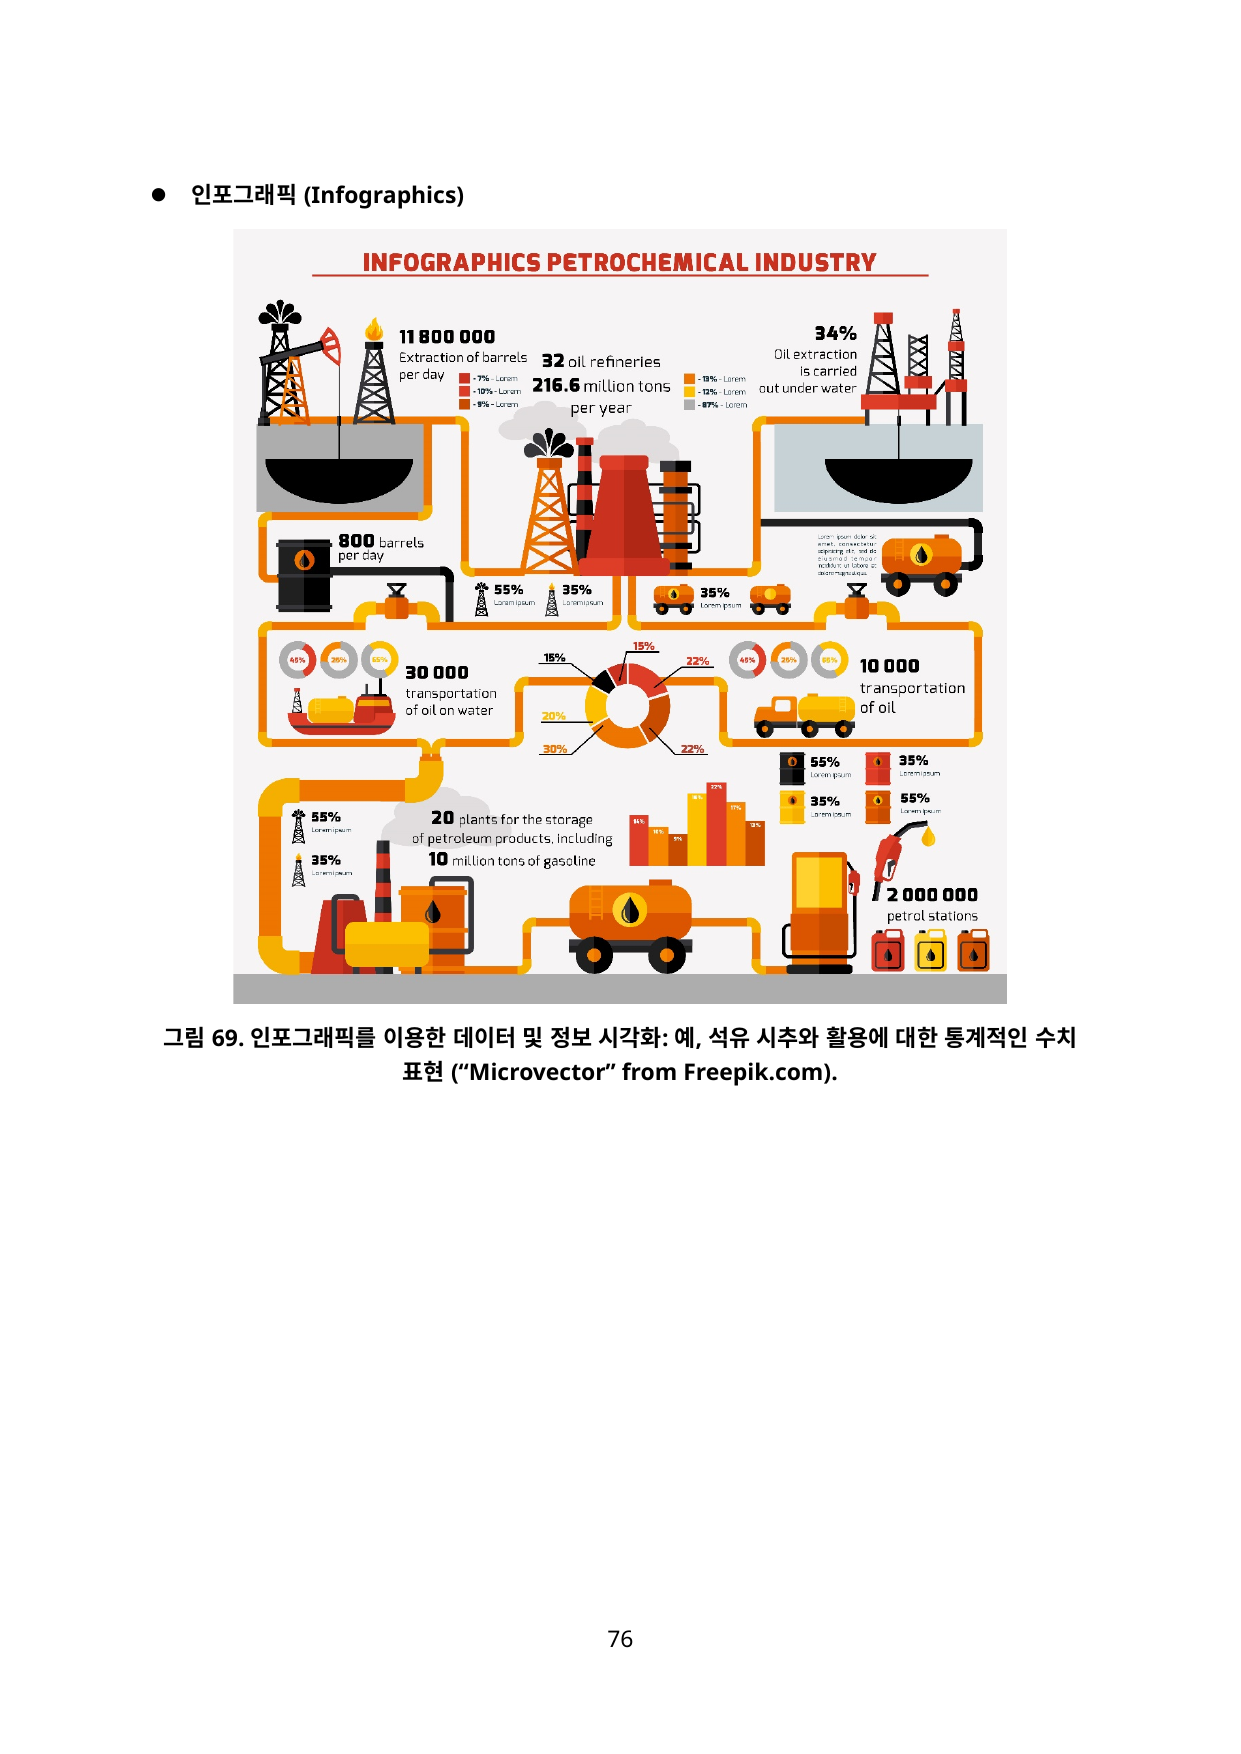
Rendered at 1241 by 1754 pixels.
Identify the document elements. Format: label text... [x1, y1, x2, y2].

text 인포그래픽 (Infographics) [150, 177, 1090, 211]
picture [233, 229, 1007, 1004]
